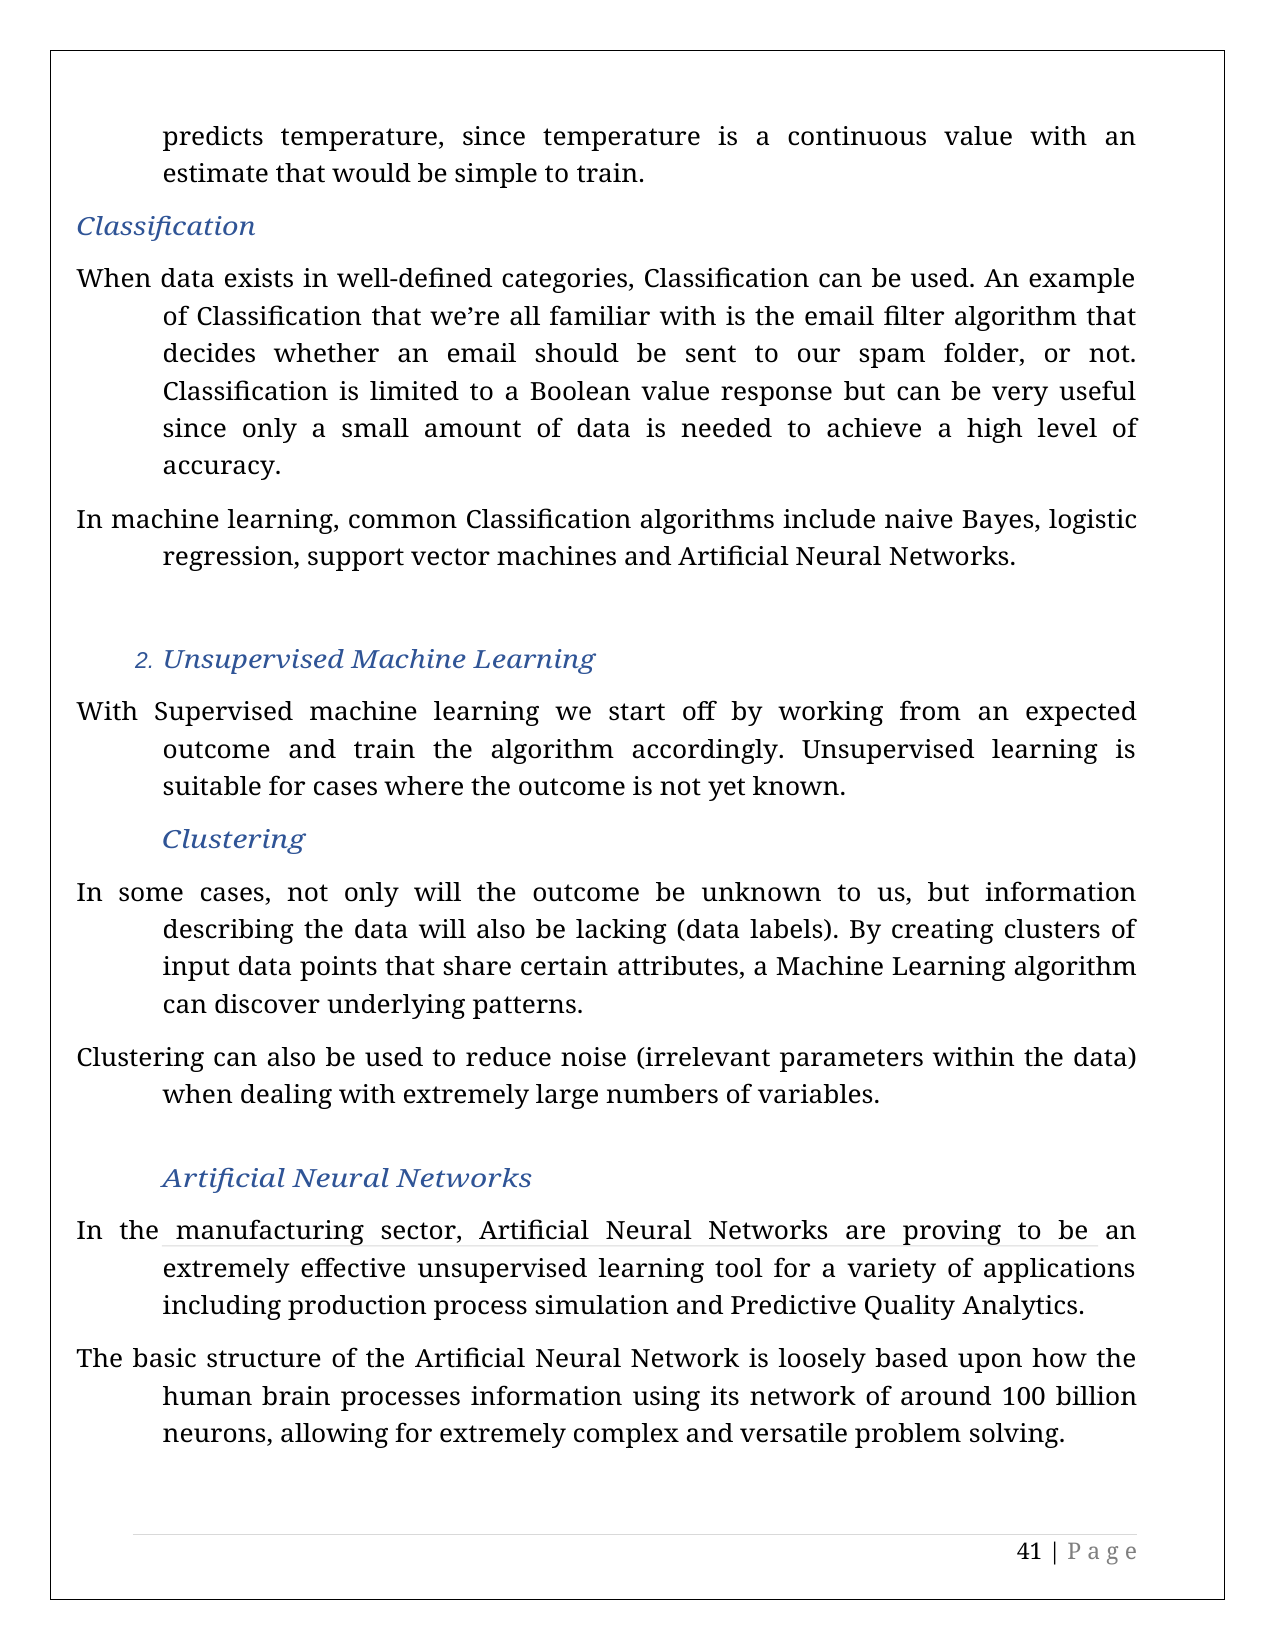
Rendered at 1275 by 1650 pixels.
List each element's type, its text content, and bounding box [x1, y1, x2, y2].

subtitle Clustering [76, 822, 1137, 856]
text When data exists in well-defined categories, Classification can be used. An example of Classification that we’re all familiar with is the email filter algorithm that decides whether an email should be sent to our spam folder, or not. Classification is limited to a Boolean value response but can be very useful since only a small amount of data is needed to achieve a high level of accuracy. [76, 261, 1137, 482]
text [76, 118, 1137, 190]
text In some cases, not only will the outcome be unknown to us, but information describing the data will also be lacking (data labels). By creating clusters of input data points that share certain attributes, a Machine Learning algorithm can discover underlying patterns. [76, 874, 1137, 1020]
subtitle Unsupervised Machine Learning [135, 642, 1137, 676]
text Clustering can also be used to reduce noise (irrelevant parameters within the data) when dealing with extremely large numbers of variables. [76, 1039, 1137, 1111]
text The basic structure of the Artificial Neural Network is loosely based upon how the human brain processes information using its network of around 100 billion neurons, allowing for extremely complex and versatile problem solving. [76, 1341, 1137, 1450]
text With Supervised machine learning we start off by working from an expected outcome and train the algorithm accordingly. Unsupervised learning is suitable for cases where the outcome is not yet known. [76, 694, 1137, 803]
subtitle Artificial Neural Networks [76, 1161, 1137, 1194]
text In the manufacturing sector, Artificial Neural Networks are proving to be an extremely effective unsupervised learning tool for a variety of applications including production process simulation and Predictive Quality Analytics. [76, 1213, 1137, 1322]
subtitle Classification [76, 209, 1137, 243]
text In machine learning, common Classification algorithms include naive Bayes, logistic regression, support vector machines and Artificial Neural Networks. [76, 502, 1137, 573]
